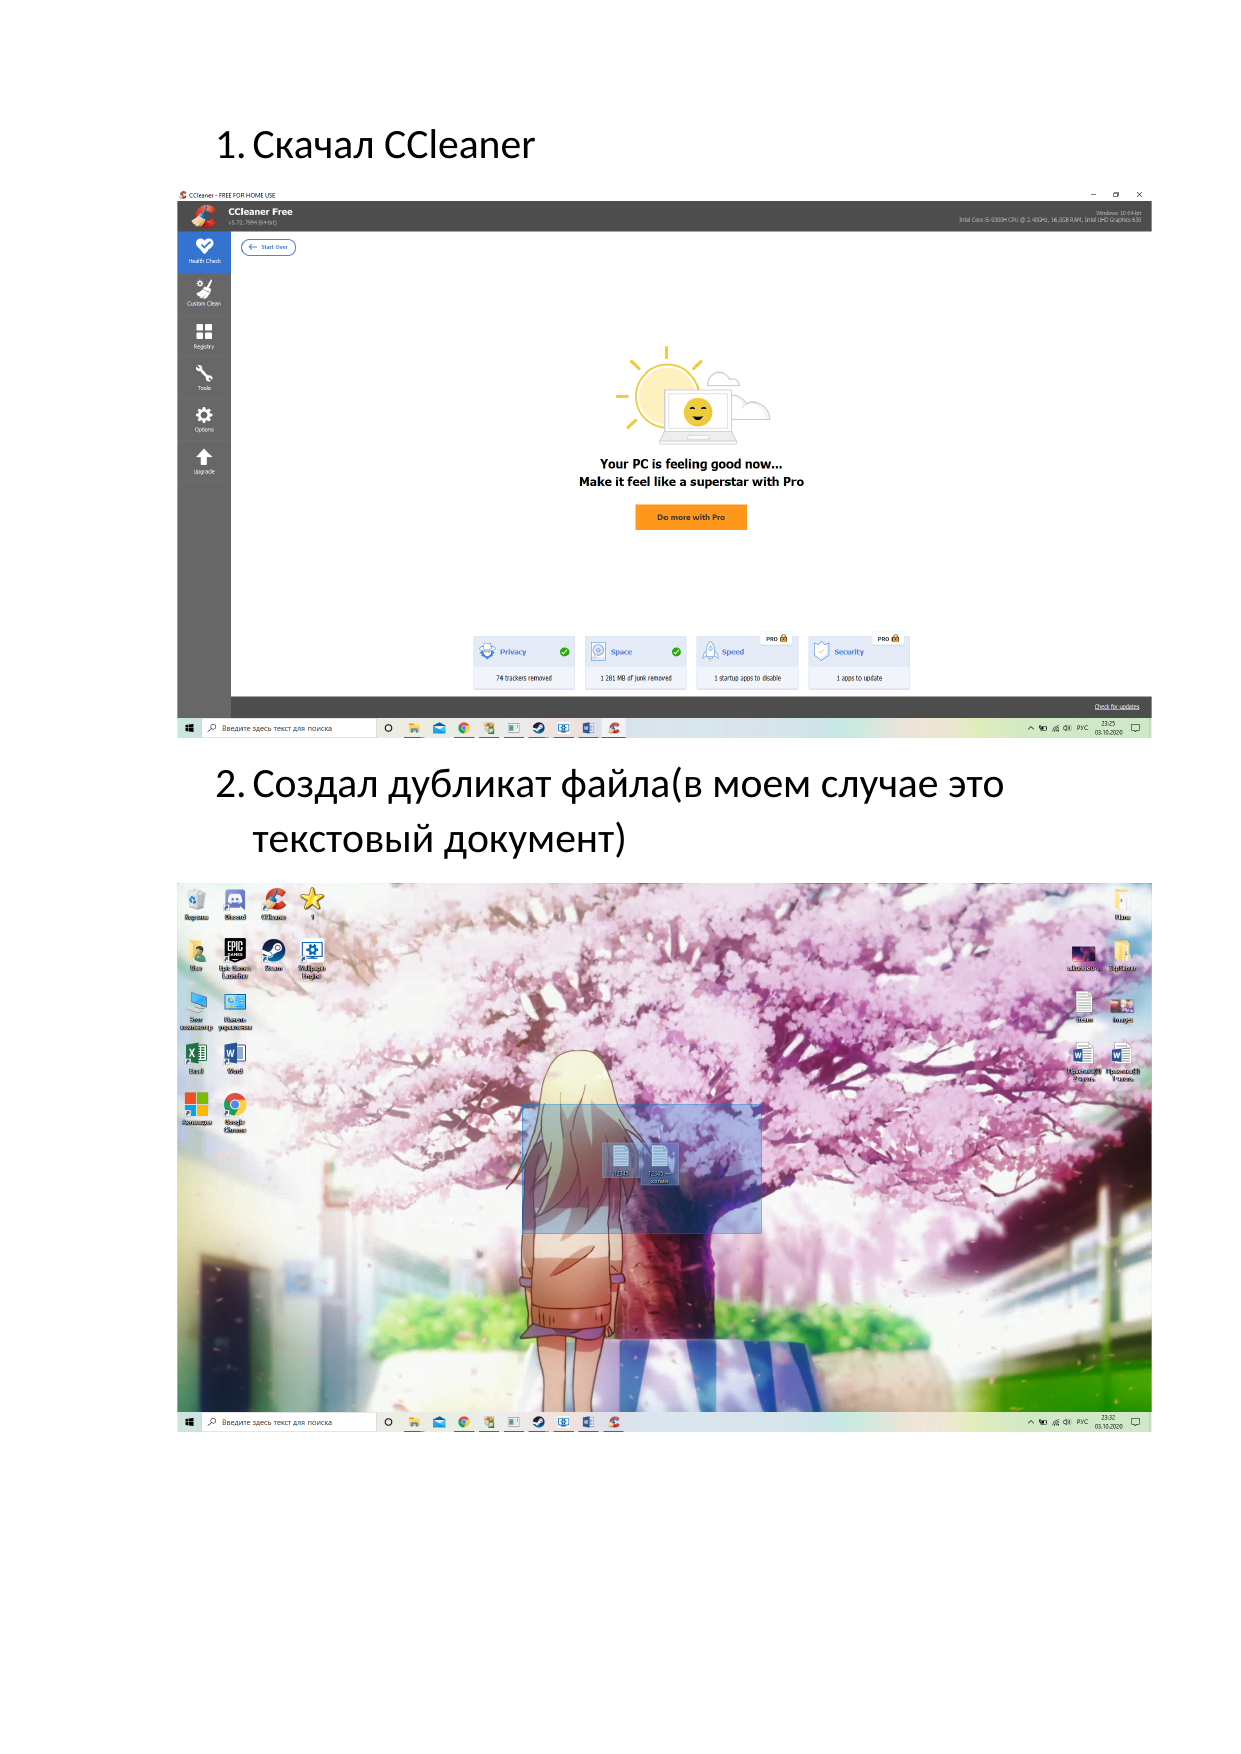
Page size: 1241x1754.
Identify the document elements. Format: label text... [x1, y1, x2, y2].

list Создал дубликат файла(в моем случае это текстовый документ) [215, 757, 1152, 862]
picture [177, 189, 1152, 738]
picture [177, 883, 1152, 1432]
list Скачал CCleaner [215, 118, 1152, 169]
